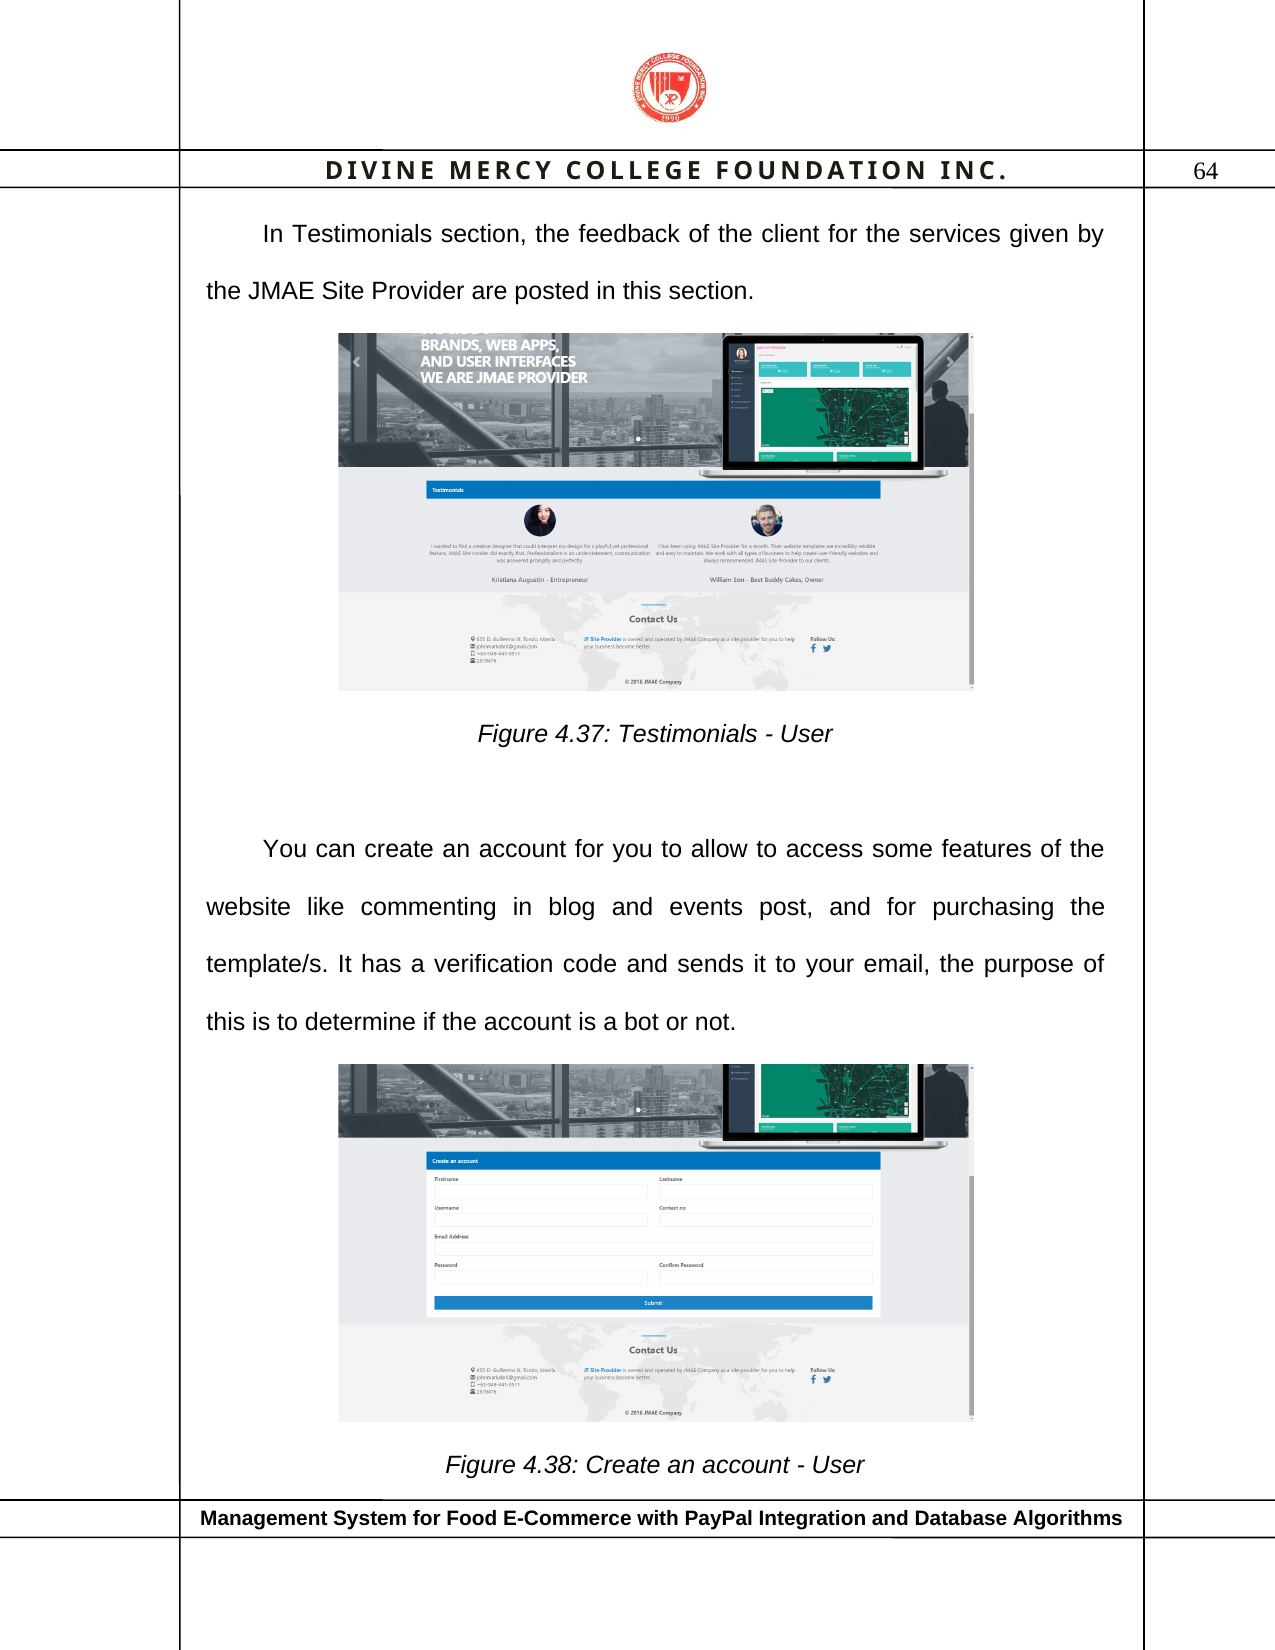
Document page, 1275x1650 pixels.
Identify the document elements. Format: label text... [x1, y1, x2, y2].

picture [338, 333, 975, 691]
text You can create an account for you to allow to access some features of the website like commenting in blog and events post, and for purchasing the template/s. It has a verification code and sends it to your email, the purpose of this is to determine if the account is a bot or not. [206, 834, 1106, 1036]
picture [632, 52, 709, 123]
text Figure 4.38: Create an account - User [206, 1450, 1106, 1479]
text In Testimonials section, the feedback of the client for the services given by the JMAE Site Provider are posted in this section. [206, 219, 1106, 305]
picture [338, 1064, 975, 1422]
text Figure 4.37: Testimonials - User [206, 719, 1106, 748]
